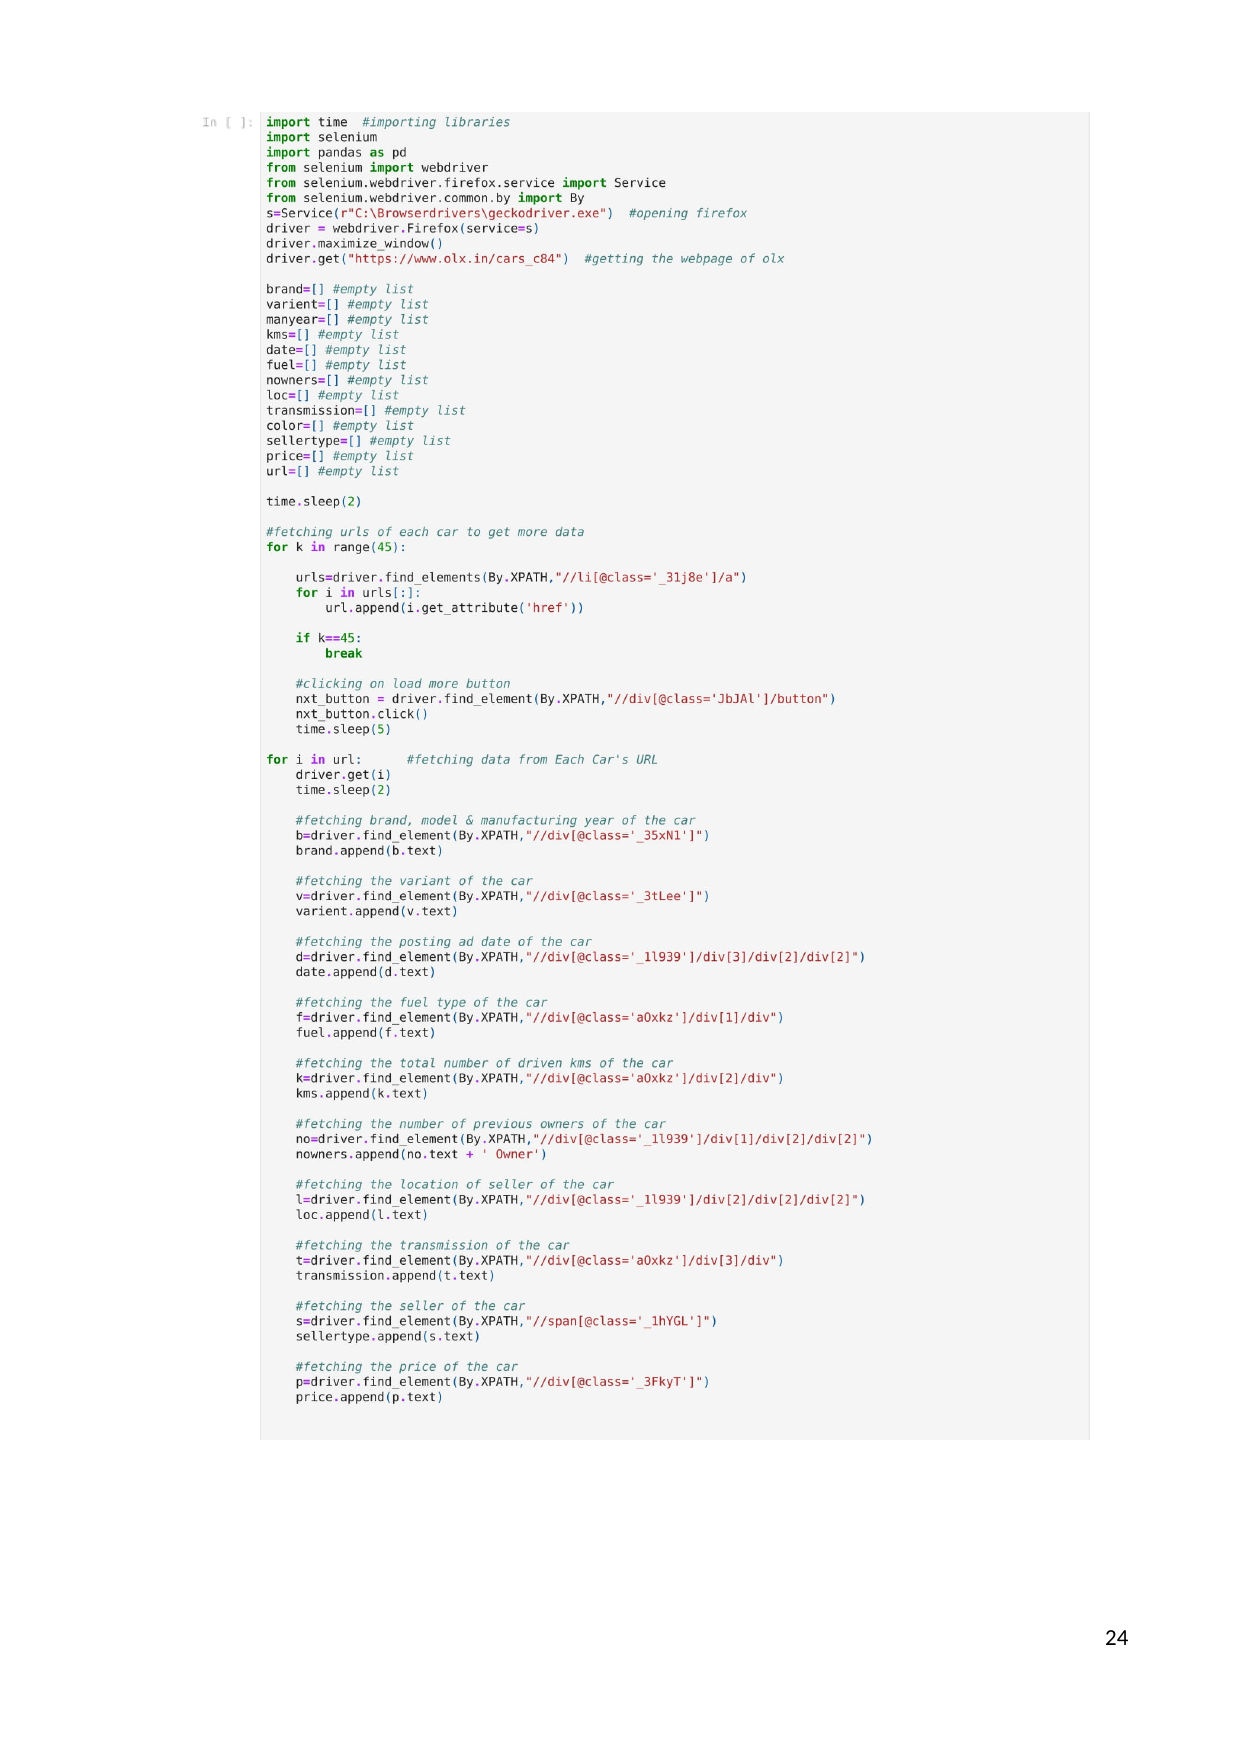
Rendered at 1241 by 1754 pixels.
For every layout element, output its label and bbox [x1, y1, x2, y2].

picture [150, 112, 1129, 1457]
